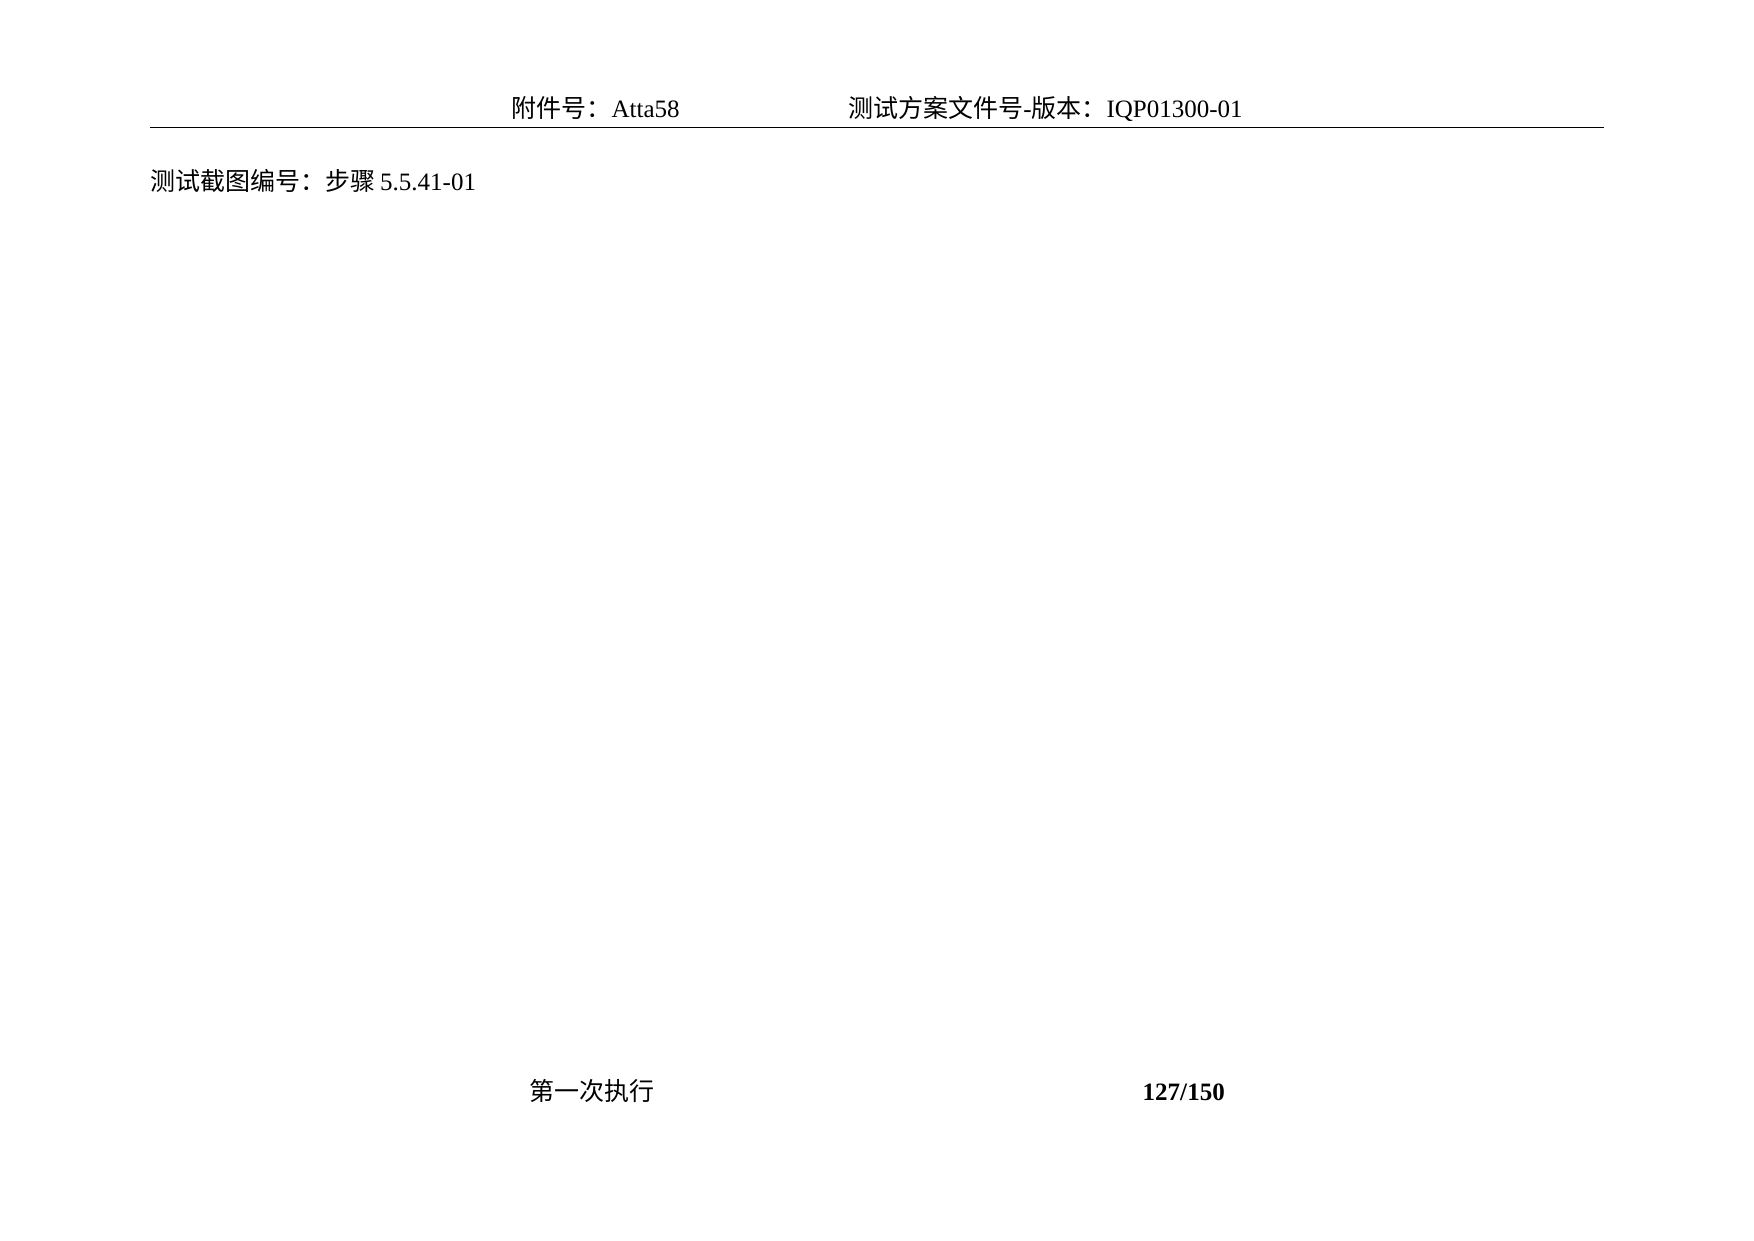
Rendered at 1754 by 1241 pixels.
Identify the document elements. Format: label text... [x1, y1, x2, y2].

text 测试截图编号：步骤5.5.41-01 [150, 147, 1604, 212]
